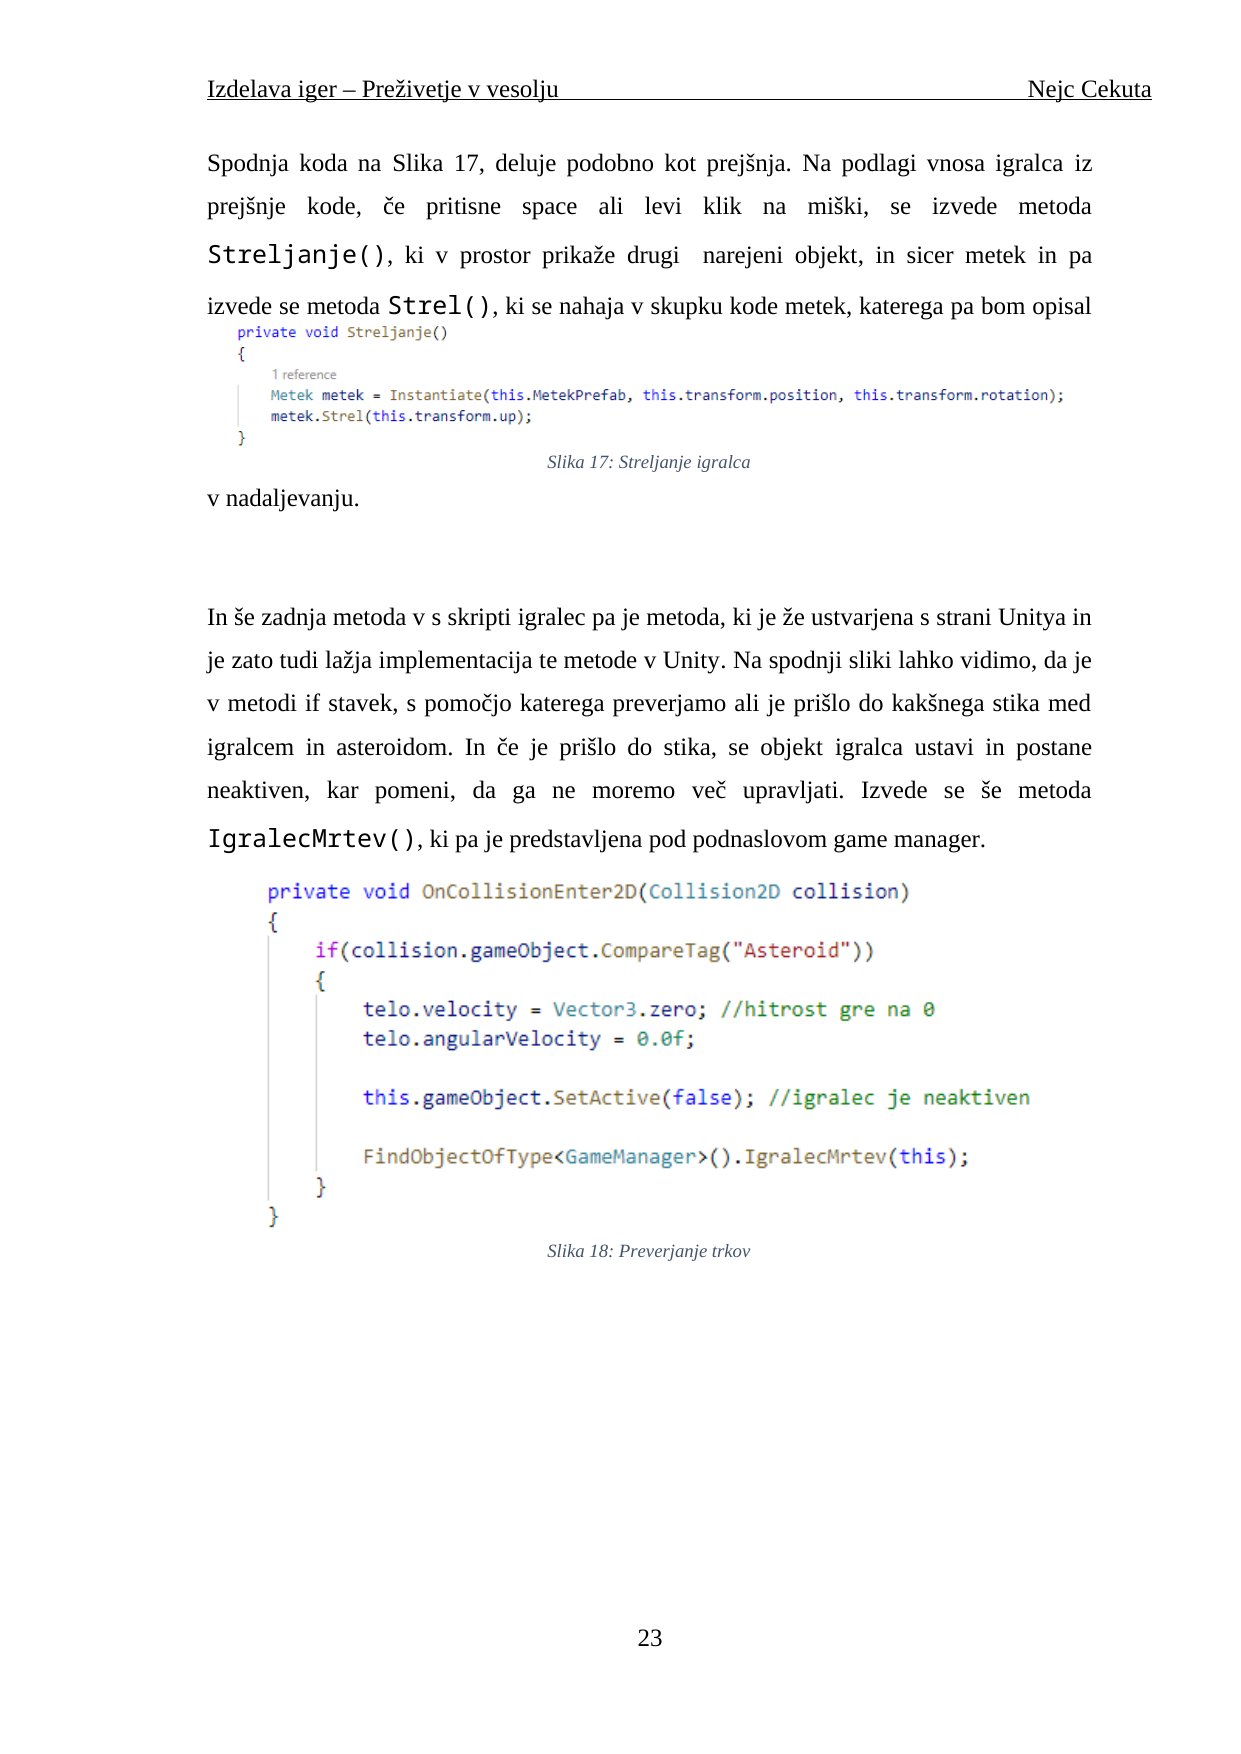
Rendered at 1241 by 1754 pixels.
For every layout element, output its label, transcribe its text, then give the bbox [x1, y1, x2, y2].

picture [231, 326, 1068, 451]
text In še zadnja metoda v s skripti igralec pa je metoda, ki je že ustvarjena s strani Unitya in je zato tudi lažja implementacija te metode v Unity. Na spodnji sliki lahko vidimo, da je v metodi if stavek, s pomočjo katerega preverjamo ali je prišlo do kakšnega stika med igralcem in asteroidom. In če je prišlo do stika, se objekt igralca ustavi in postane neaktiven, kar pomeni, da ga ne moremo več upravljati. Izvede se še metoda IgralecMrtev(), ki pa je predstavljena pod podnaslovom game manager. [207, 602, 1092, 854]
picture [257, 877, 1042, 1235]
